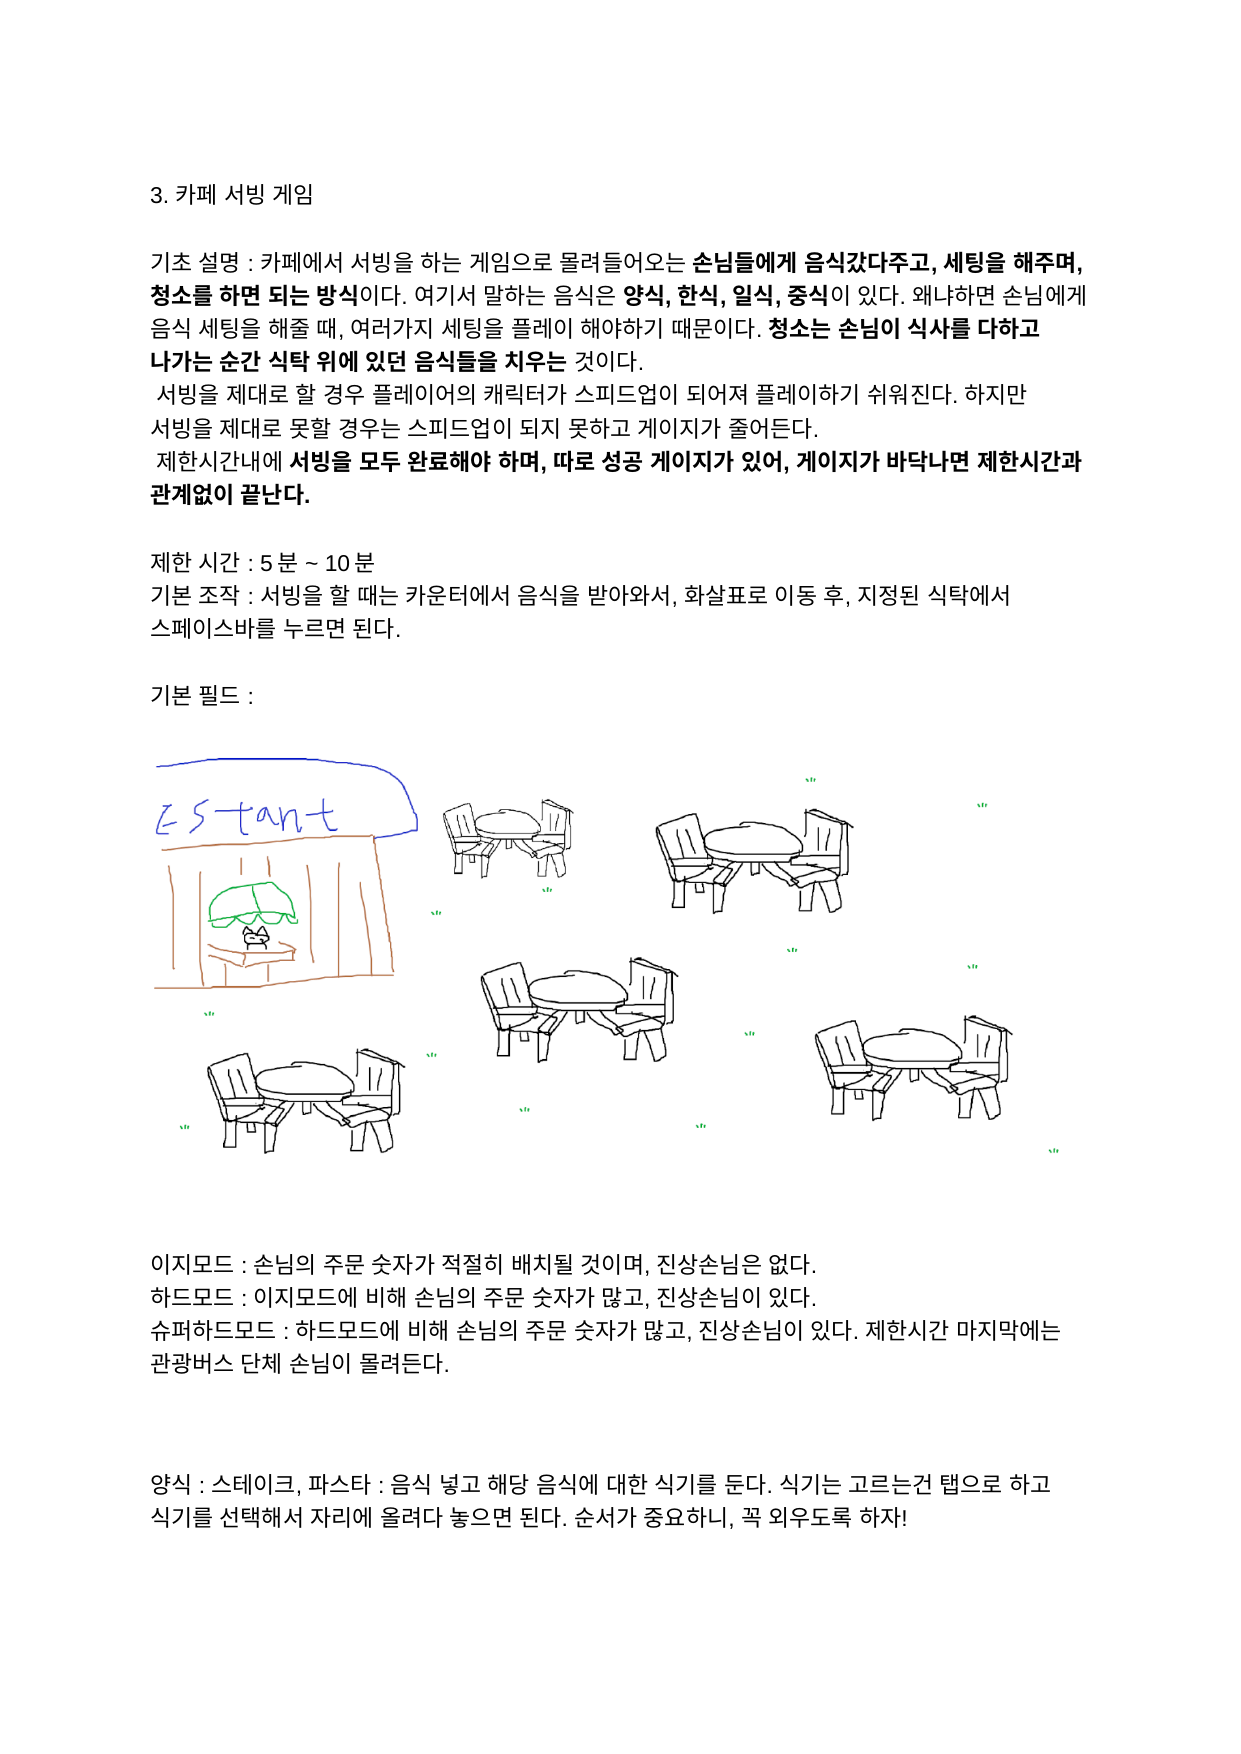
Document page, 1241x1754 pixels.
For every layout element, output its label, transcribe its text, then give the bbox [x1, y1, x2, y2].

text 하드모드 : 이지모드에 비해 손님의 주문 숫자가 많고, 진상손님이 있다. [150, 1280, 1090, 1313]
text 슈퍼하드모드 : 하드모드에 비해 손님의 주문 숫자가 많고, 진상손님이 있다. 제한시간 마지막에는 관광버스 단체 손님이 몰려든다. [150, 1313, 1090, 1379]
text 양식 : 스테이크, 파스타 : 음식 넣고 해당 음식에 대한 식기를 둔다. 식기는 고르는건 탭으로 하고 식기를 선택해서 자리에 올려다 놓으면 된다. 순서가 중요하니, 꼭 외우도록 하자! [150, 1467, 1090, 1533]
text 이지모드 : 손님의 주문 숫자가 적절히 배치될 것이며, 진상손님은 없다. [150, 1247, 1090, 1280]
text 기본 필드 : [150, 678, 1090, 711]
text 제한 시간 : 5분 ~ 10분 [150, 544, 1090, 578]
text 기초 설명 : 카페에서 서빙을 하는 게임으로 몰려들어오는 손님들에게 음식갔다주고, 세팅을 해주며, 청소를 하면 되는 방식이다. 여기서 말하는 음식은 양식, 한식, 일식, 중식이 있다. 왜냐하면 손님에게 음식 세팅을 해줄 때, 여러가지 세팅을 플레이 해야하기 때문이다. 청소는 손님이 식사를 다하고 나가는 순간 식탁 위에 있던 음식들을 치우는 것이다. [150, 244, 1090, 377]
text 3. 카페 서빙 게임 [150, 177, 1090, 210]
text 서빙을 제대로 할 경우 플레이어의 캐릭터가 스피드업이 되어져 플레이하기 쉬워진다. 하지만 서빙을 제대로 못할 경우는 스피드업이 되지 못하고 게이지가 줄어든다. [150, 377, 1090, 444]
text 기본 조작 : 서빙을 할 때는 카운터에서 음식을 받아와서, 화살표로 이동 후, 지정된 식탁에서 스페이스바를 누르면 된다. [150, 578, 1090, 644]
picture [150, 745, 1091, 1188]
text 제한시간내에 서빙을 모두 완료해야 하며, 따로 성공 게이지가 있어, 게이지가 바닥나면 제한시간과 관계없이 끝난다. [150, 444, 1090, 510]
